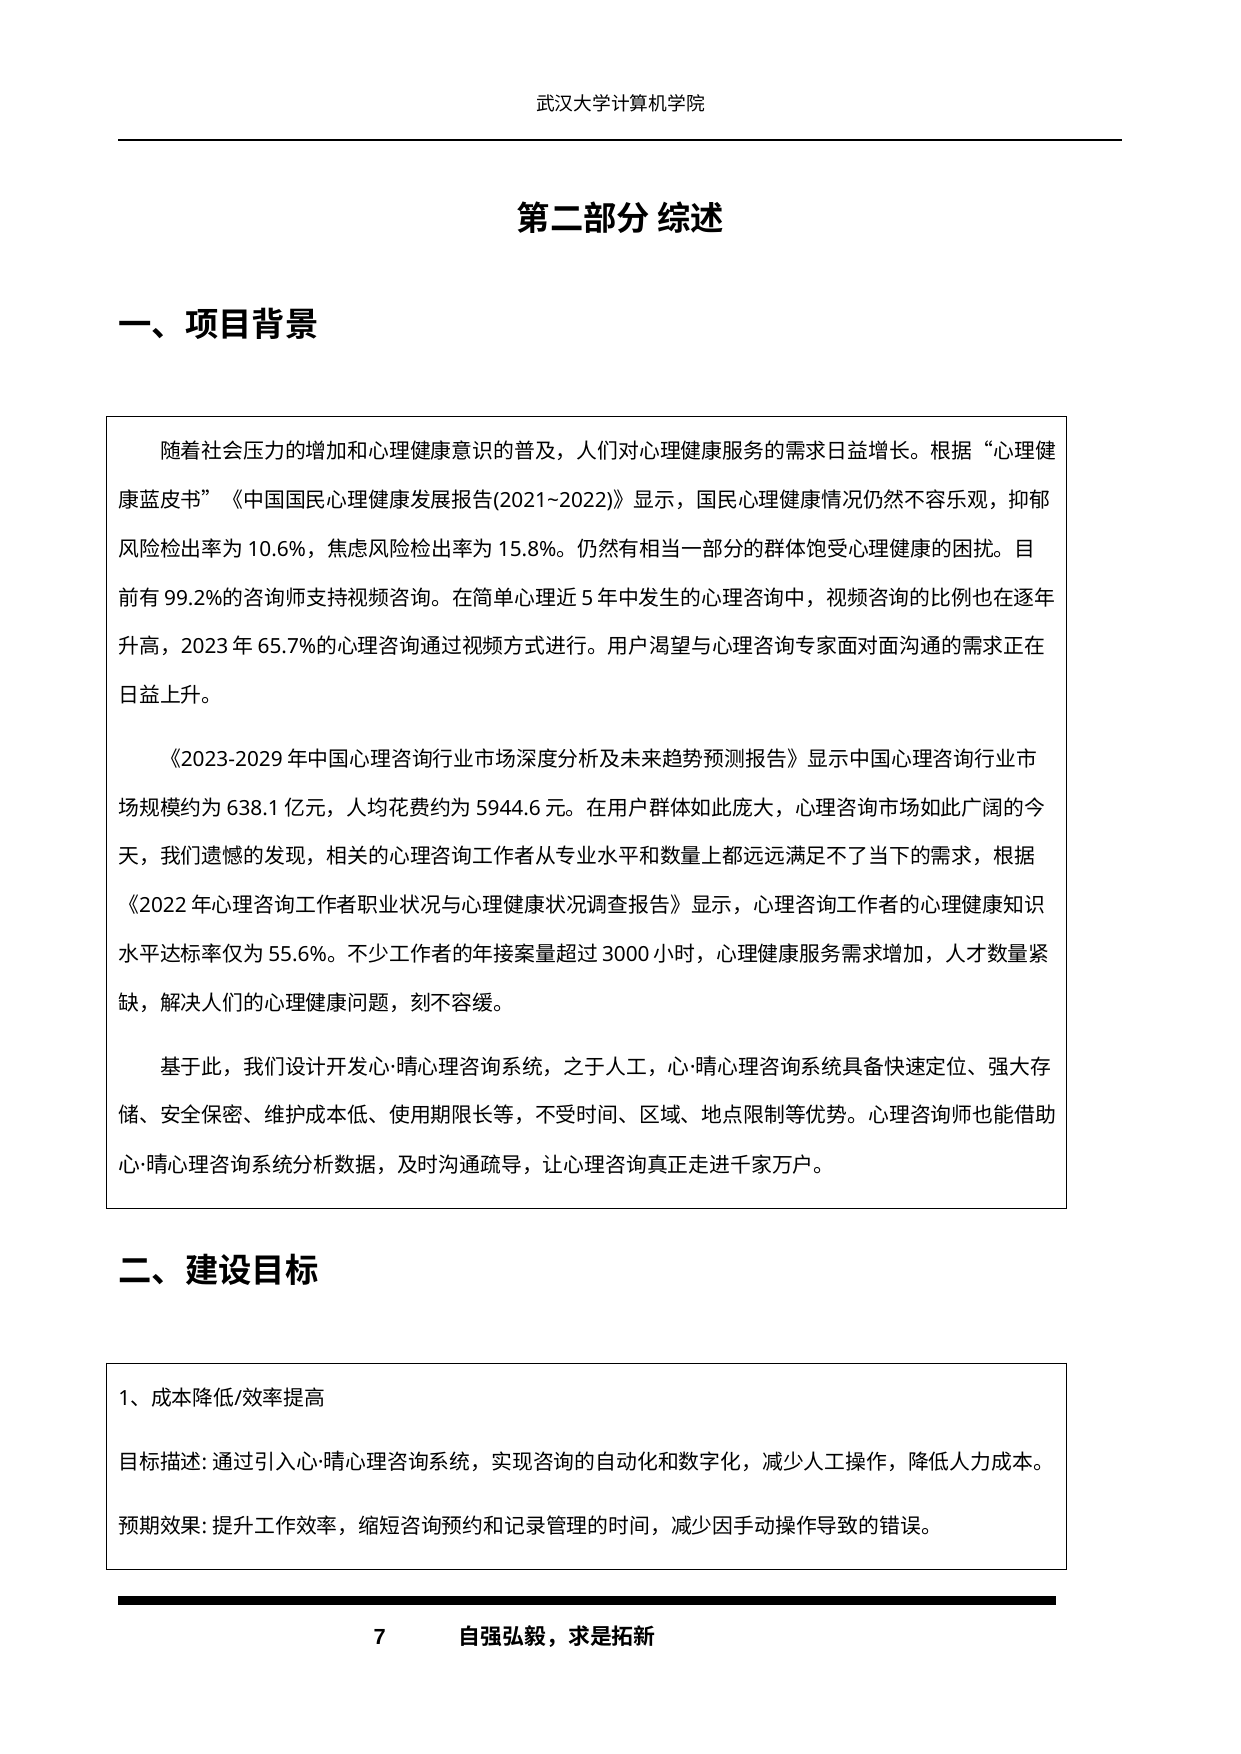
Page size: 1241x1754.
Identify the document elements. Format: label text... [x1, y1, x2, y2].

subtitle 一、项目背景 [118, 289, 1122, 354]
subtitle 二、建设目标 [118, 1236, 1122, 1301]
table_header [107, 1364, 1066, 1569]
table_header 随着社会压力的增加和心理健康意识的普及，人们对心理健康服务的需求日益增长。根据“心理健康蓝皮书”《中国国民心理健康发展报告(2021~2022)》显示，国民心理健康情况仍然不容乐观，抑郁风险检出率为10.6%，焦虑风险检出率为15.8%。仍然有相当一部分的群体饱受心理健康的困扰。目前有99.2%的咨询师支持视频咨询。在简单心理近5年中发生的心理咨询中，视频咨询的比例也在逐年升高，2023年65.7%的心理咨询通过视频方式进行。用户渴望与心理咨询专家面对面沟通的需求正在日益上升。 《2023-2029年中国心理咨询行业市场深度分析及未来趋势预测报告》显示中国心理咨询行业市场规模约为638.1亿元，人均花费约为5944.6元。在用户群体如此庞大，心理咨询市场如此广阔的今天，我们遗憾的发现，相关的心理咨询工作者从专业水平和数量上都远远满足不了当下的需求，根据《2022年心理咨询工作者职业状况与心理健康状况调查报告》显示，心理咨询工作者的心理健康知识水平达标率仅为55.6%。不少工作者的年接案量超过3000小时，心理健康服务需求增加，人才数量紧缺，解决人们的心理健康问题，刻不容缓。 基于此，我们设计开发心·晴心理咨询系统，之于人工，心·晴心理咨询系统具备快速定位、强大存储、安全保密、维护成本低、使用期限长等，不受时间、区域、地点限制等优势。心理咨询师也能借助心·晴心理咨询系统分析数据，及时沟通疏导，让心理咨询真正走进千家万户。 [107, 417, 1066, 1207]
subtitle 第二部分 综述 [118, 183, 1122, 248]
